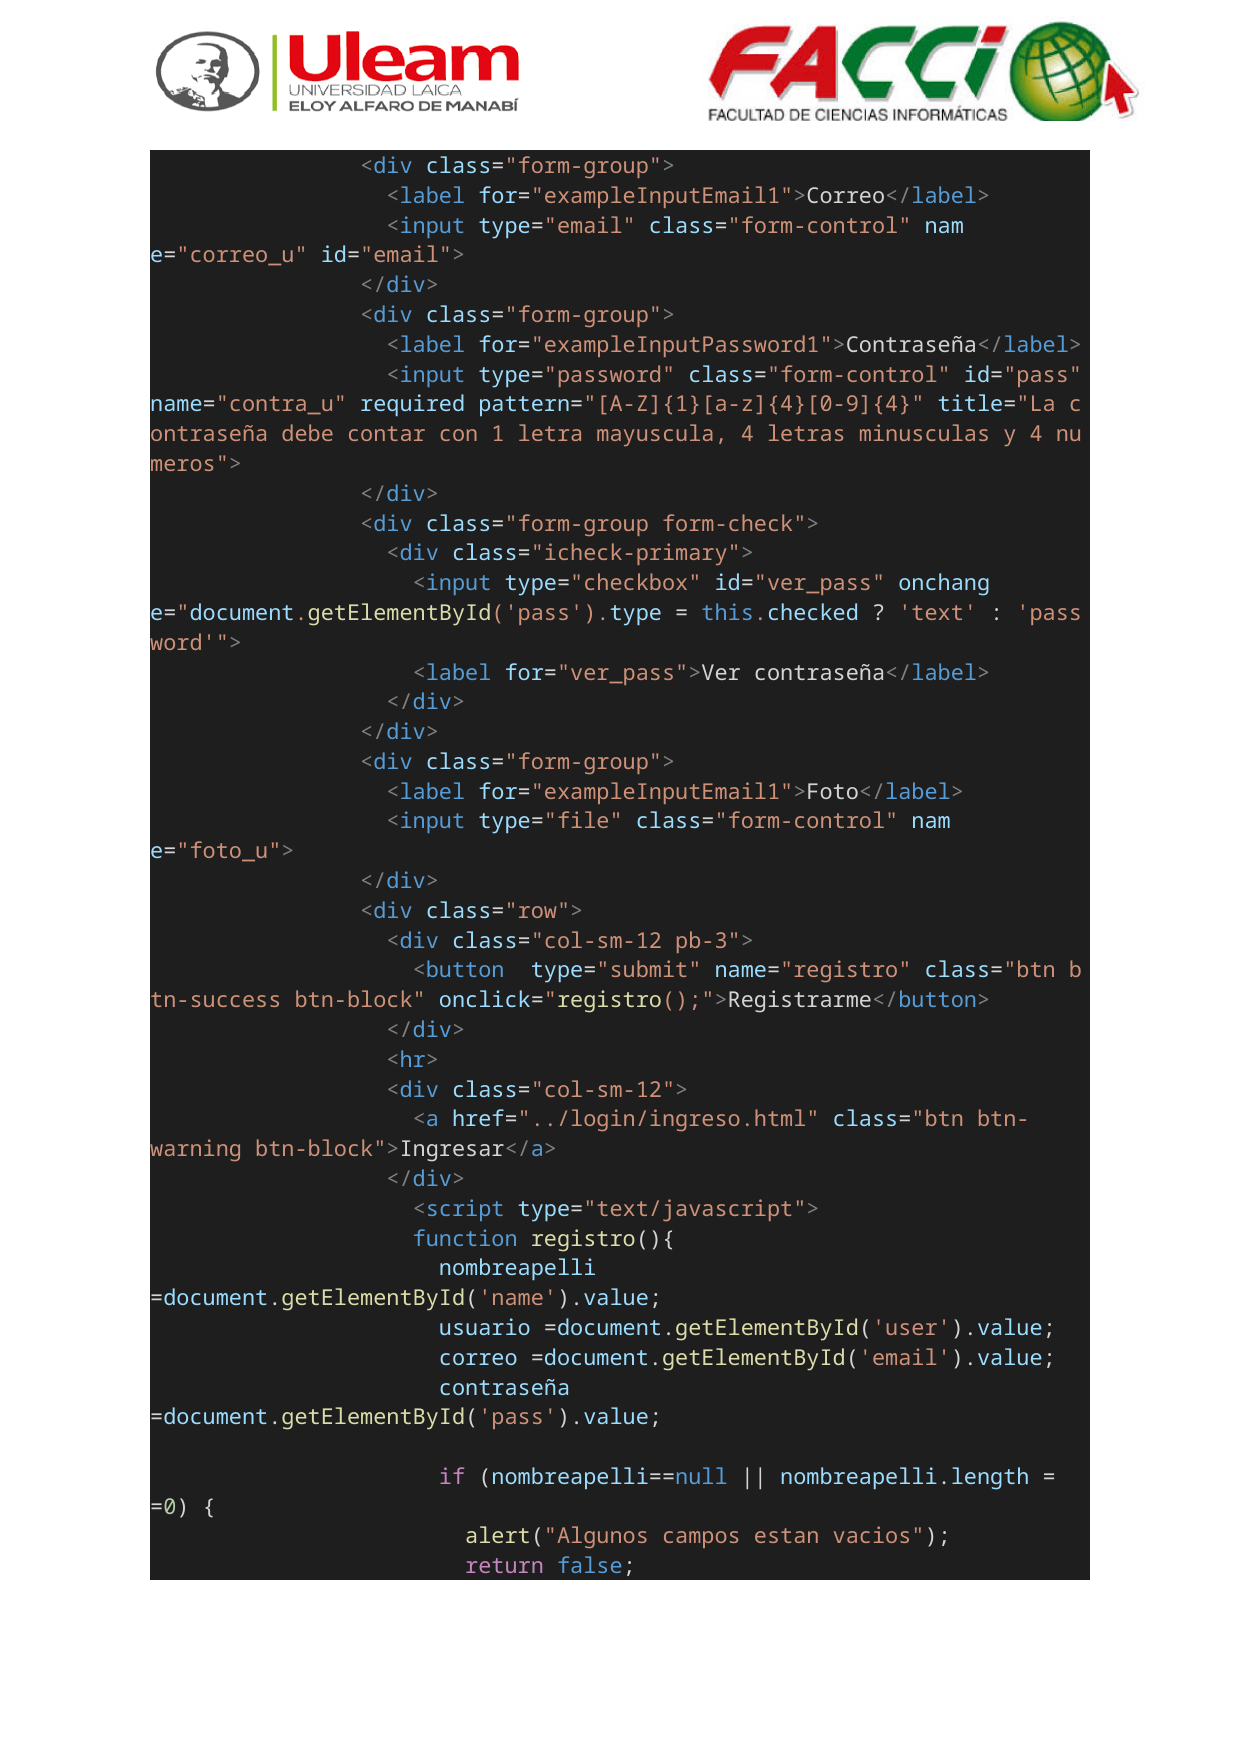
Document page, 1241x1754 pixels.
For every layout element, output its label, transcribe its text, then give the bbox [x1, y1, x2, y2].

text alert("Algunos campos estan vacios"); [150, 1520, 1090, 1550]
text </div> [150, 716, 1090, 746]
text </div> [150, 478, 1090, 507]
text <a href="../login/ingreso.html" class="btn btn-warning btn-block">Ingresar</a> [150, 1103, 1090, 1163]
text return false; [150, 1550, 1090, 1580]
text <label for="exampleInputEmail1">Foto</label> [150, 776, 1090, 805]
text <div class="col-sm-12"> [150, 1073, 1090, 1103]
text <input type="password" class="form-control" id="pass" name="contra_u" required pattern="[A-Z]{1}[a-z]{4}[0-9]{4}" title="La contraseña debe contar con 1 letra mayuscula, 4 letras minusculas y 4 numeros"> [150, 358, 1090, 478]
text </div> [150, 865, 1090, 895]
text usuario =document.getElementById('user').value; [150, 1312, 1090, 1342]
text </div> [150, 686, 1090, 716]
text correo =document.getElementById('email').value; [150, 1342, 1090, 1371]
text <input type="file" class="form-control" name="foto_u"> [150, 805, 1090, 865]
text contraseña =document.getElementById('pass').value; [150, 1371, 1090, 1431]
text <div class="form-group form-check"> [150, 507, 1090, 537]
text <label for="ver_pass">Ver contraseña</label> [150, 656, 1090, 686]
text <script type="text/javascript"> [150, 1193, 1090, 1222]
text <hr> [150, 1044, 1090, 1073]
text </div> [150, 1163, 1090, 1193]
text <div class="form-group"> [150, 299, 1090, 329]
text <button type="submit" name="registro" class="btn btn-success btn-block" onclick="registro();">Registrarme</button> [150, 954, 1090, 1014]
text if (nombreapelli==null || nombreapelli.length ==0) { [150, 1461, 1090, 1520]
text </div> [150, 1014, 1090, 1044]
text <div class="row"> [150, 895, 1090, 924]
text <input type="email" class="form-control" name="correo_u" id="email"> [150, 209, 1090, 269]
text <div class="form-group"> [150, 746, 1090, 776]
text <div class="col-sm-12 pb-3"> [150, 924, 1090, 954]
text nombreapelli =document.getElementById('name').value; [150, 1252, 1090, 1312]
text function registro(){ [150, 1222, 1090, 1252]
text <div class="form-group"> [150, 150, 1090, 180]
text <label for="exampleInputEmail1">Correo</label> [150, 180, 1090, 209]
text </div> [150, 269, 1090, 299]
text <input type="checkbox" id="ver_pass" onchange="document.getElementById('pass').type = this.checked ? 'text' : 'password'"> [150, 567, 1090, 656]
text <div class="icheck-primary"> [150, 537, 1090, 567]
text <label for="exampleInputPassword1">Contraseña</label> [150, 329, 1090, 358]
